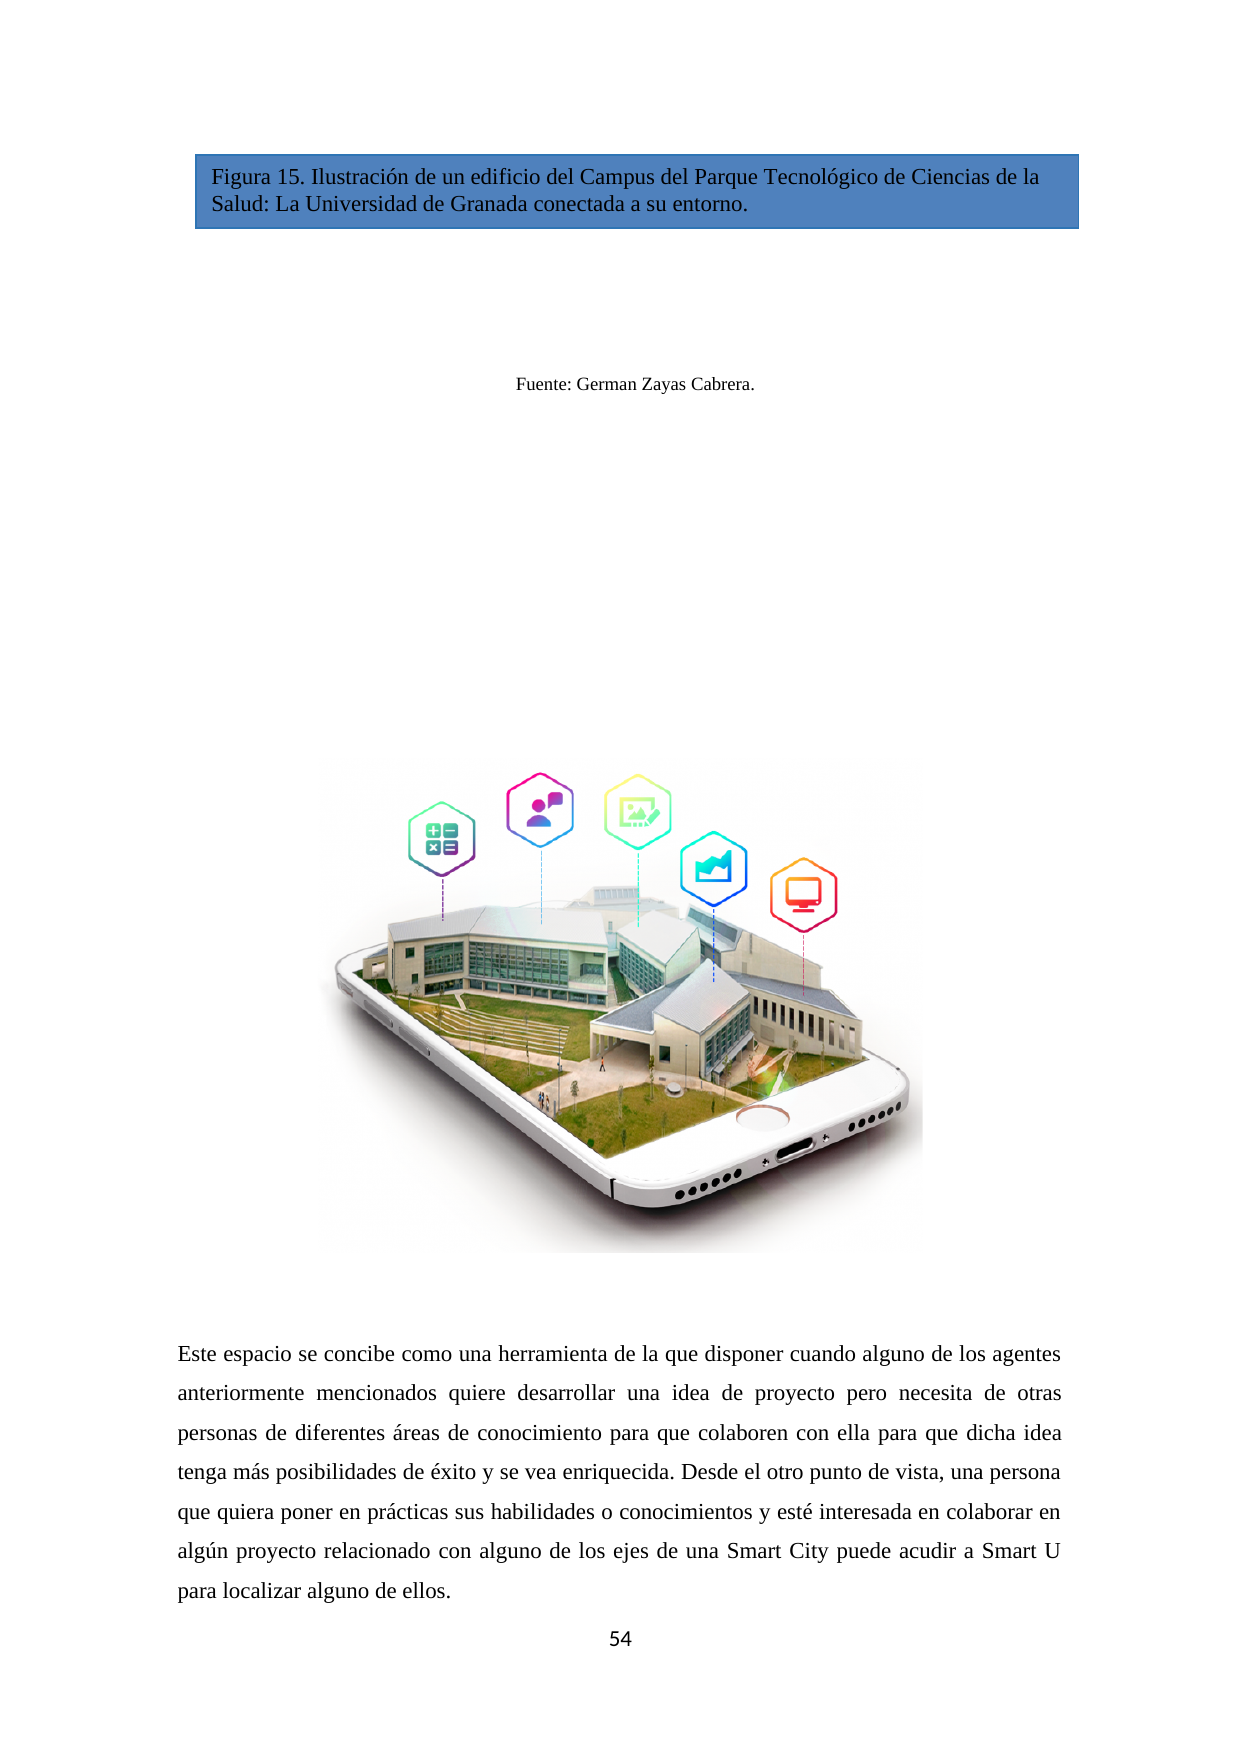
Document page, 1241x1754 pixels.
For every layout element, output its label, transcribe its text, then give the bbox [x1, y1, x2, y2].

text Este espacio se concibe como una herramienta de la que disponer cuando alguno de los agentes anteriormente mencionados quiere desarrollar una idea de proyecto pero necesita de otras personas de diferentes áreas de conocimiento para que colaboren con ella para que dicha idea tenga más posibilidades de éxito y se vea enriquecida. Desde el otro punto de vista, una persona que quiera poner en prácticas sus habilidades o conocimientos y esté interesada en colaborar en algún proyecto relacionado con alguno de los ejes de una Smart City puede acudir a Smart U para localizar alguno de ellos. [177, 1340, 1063, 1603]
picture [317, 758, 923, 1253]
